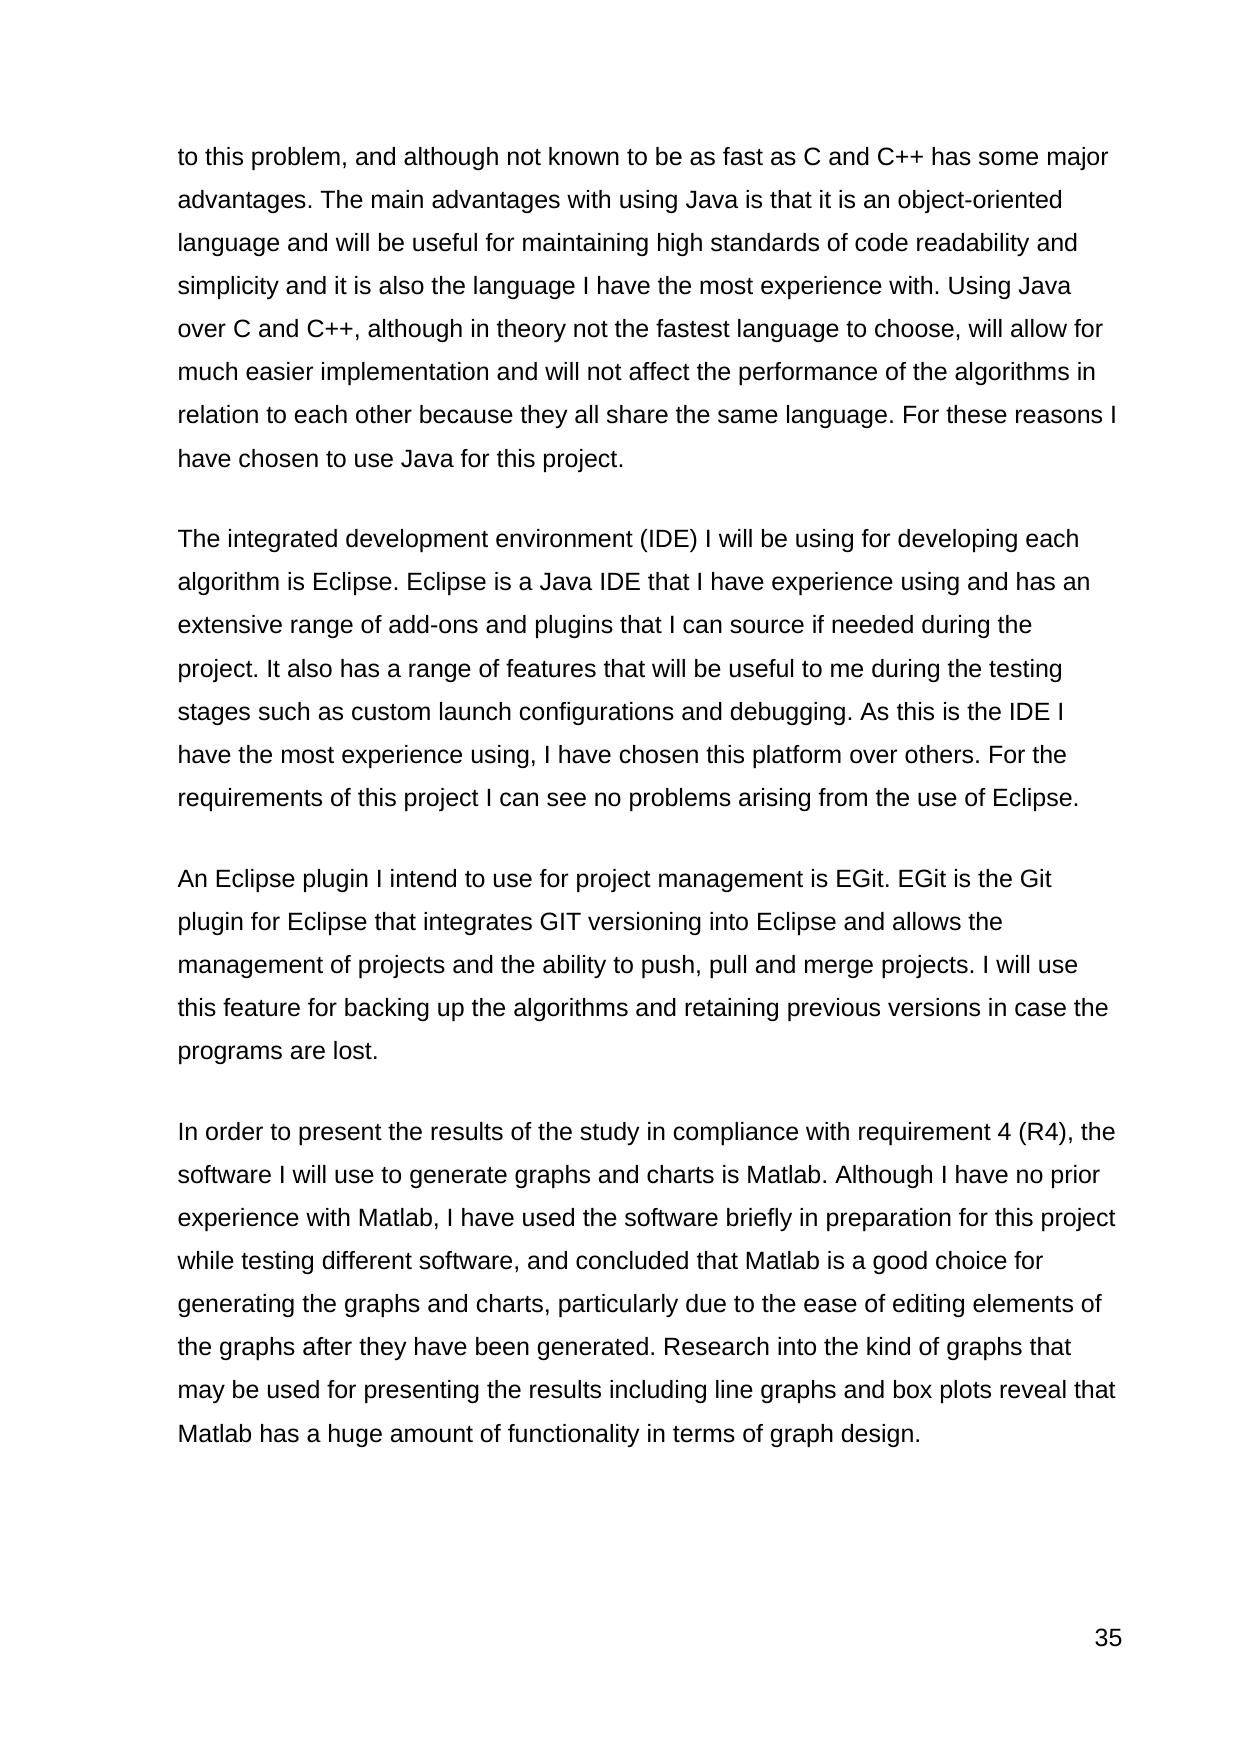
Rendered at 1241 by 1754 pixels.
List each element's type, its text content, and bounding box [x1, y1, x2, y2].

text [177, 142, 1122, 472]
text An Eclipse plugin I intend to use for project management is EGit. EGit is the Git plugin for Eclipse that integrates GIT versioning into Eclipse and allows the management of projects and the ability to push, pull and merge projects. I will use this feature for backing up the algorithms and retaining previous versions in case the programs are lost. [177, 864, 1122, 1065]
text In order to present the results of the study in compliance with requirement 4 (R4), the software I will use to generate graphs and charts is Matlab. Although I have no prior experience with Matlab, I have used the software briefly in preparation for this project while testing different software, and concluded that Matlab is a good choice for generating the graphs and charts, particularly due to the ease of editing elements of the graphs after they have been generated. Research into the kind of graphs that may be used for presenting the results including line graphs and box plots reveal that Matlab has a huge amount of functionality in terms of graph design. [177, 1117, 1122, 1447]
text The integrated development environment (IDE) I will be using for developing each algorithm is Eclipse. Eclipse is a Java IDE that I have experience using and has an extensive range of add-ons and plugins that I can source if needed during the project. It also has a range of features that will be useful to me during the testing stages such as custom launch configurations and debugging. As this is the IDE I have the most experience using, I have chosen this platform over others. For the requirements of this project I can see no problems arising from the use of Eclipse. [177, 524, 1122, 812]
